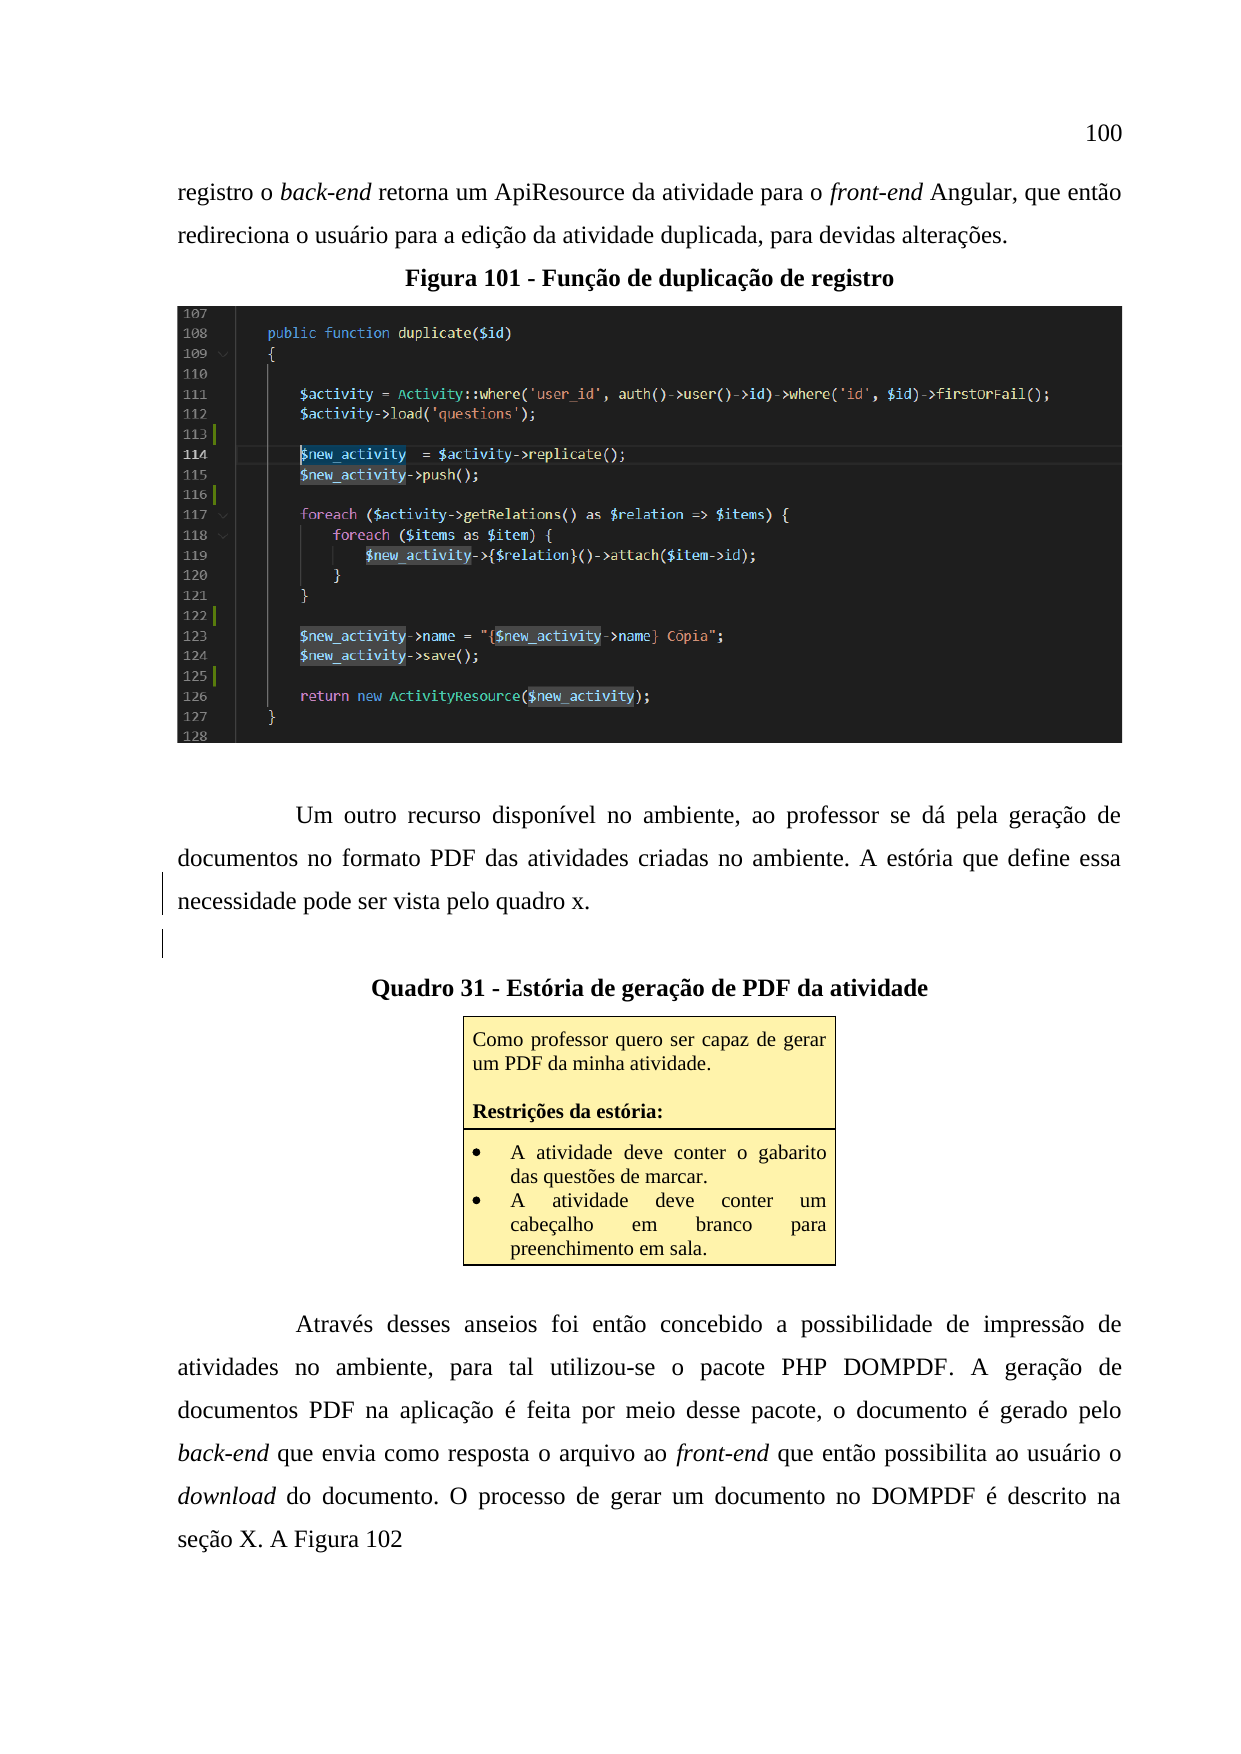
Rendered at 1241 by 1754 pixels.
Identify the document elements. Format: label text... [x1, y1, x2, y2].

list A atividade deve conter um cabeçalho em branco para preenchimento em sala. [464, 1177, 835, 1264]
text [177, 177, 1122, 249]
text Um outro recurso disponível no ambiente, ao professor se dá pela geração de documentos no formato PDF das atividades criadas no ambiente. A estória que define essa necessidade pode ser vista pelo quadro x. [177, 800, 1122, 915]
picture [177, 306, 1123, 743]
text Através desses anseios foi então concebido a possibilidade de impressão de atividades no ambiente, para tal utilizou-se o pacote PHP DOMPDF. A geração de documentos PDF na aplicação é feita por meio desse pacote, o documento é gerado pelo back-end que envia como resposta o arquivo ao front-end que então possibilita ao usuário o download do documento. O processo de gerar um documento no DOMPDF é descrito na seção X. A [177, 1309, 1122, 1553]
text Restrições da estória: [464, 1088, 835, 1128]
text Como professor quero ser capaz de gerar um PDF da minha atividade. [464, 1017, 835, 1064]
list A atividade deve conter o gabarito das questões de marcar. [464, 1130, 835, 1177]
